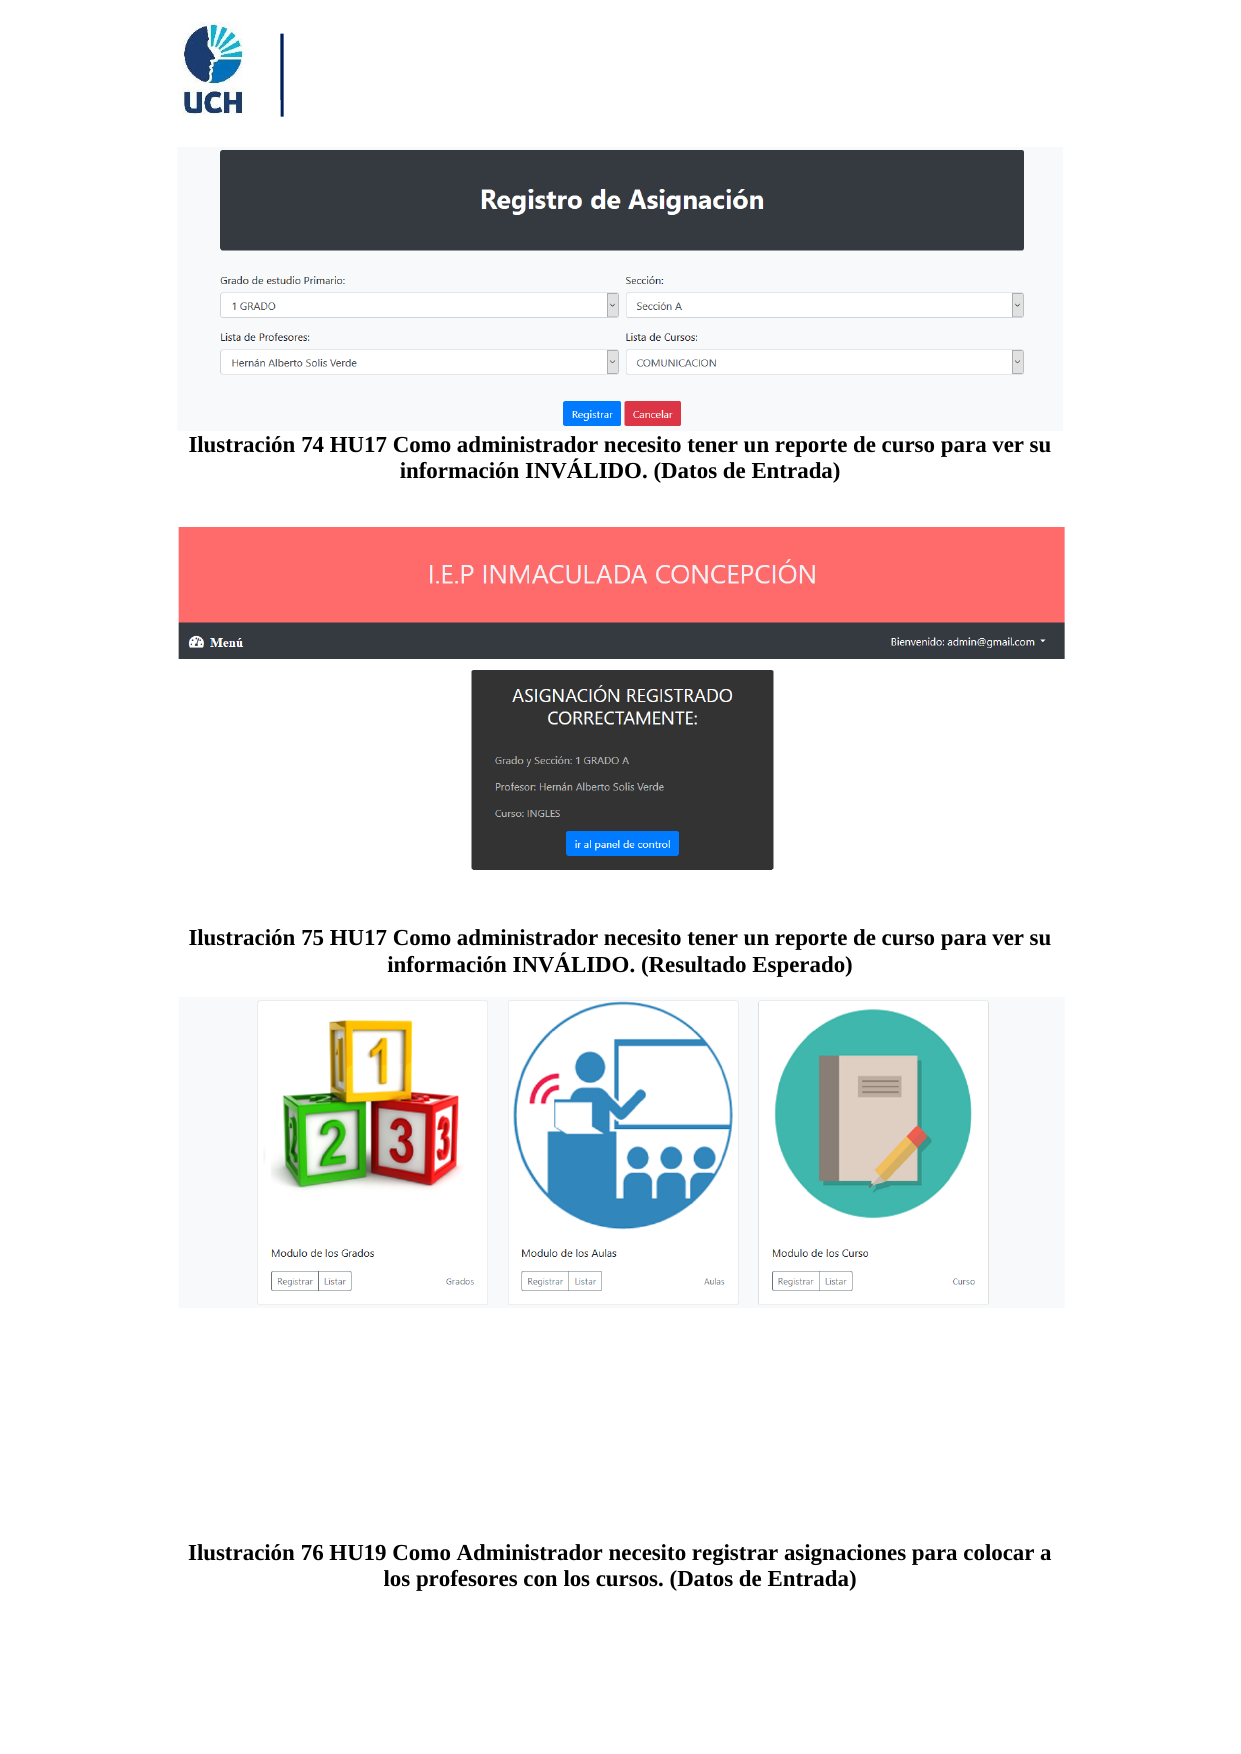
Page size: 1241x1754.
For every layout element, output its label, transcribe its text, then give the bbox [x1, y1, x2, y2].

picture [177, 22, 251, 117]
